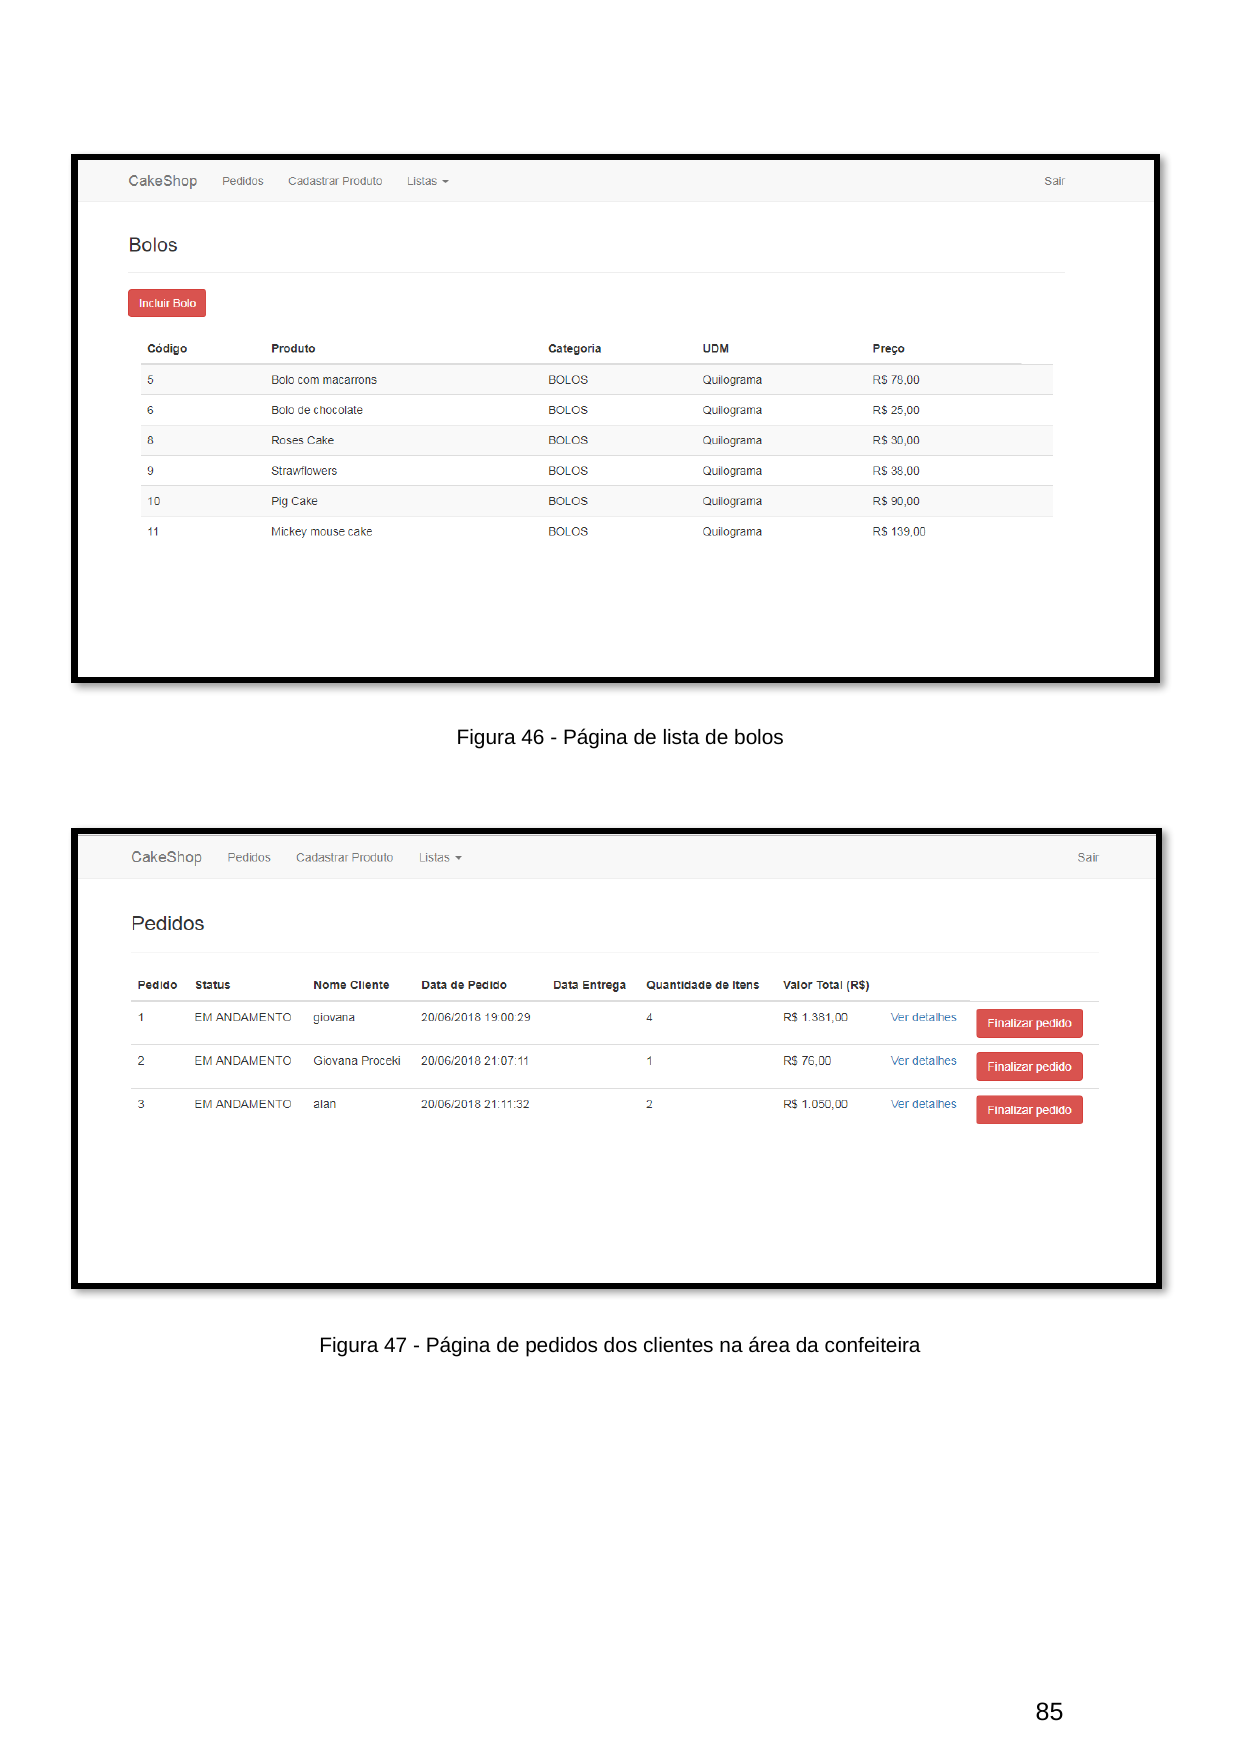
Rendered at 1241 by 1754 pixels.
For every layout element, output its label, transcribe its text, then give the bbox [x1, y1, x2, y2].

picture [78, 834, 1156, 1283]
picture [78, 160, 1154, 677]
text Figura 46 - Página de lista de bolos [177, 725, 1063, 749]
text Figura 47 - Página de pedidos dos clientes na área da confeiteira [177, 1333, 1063, 1357]
